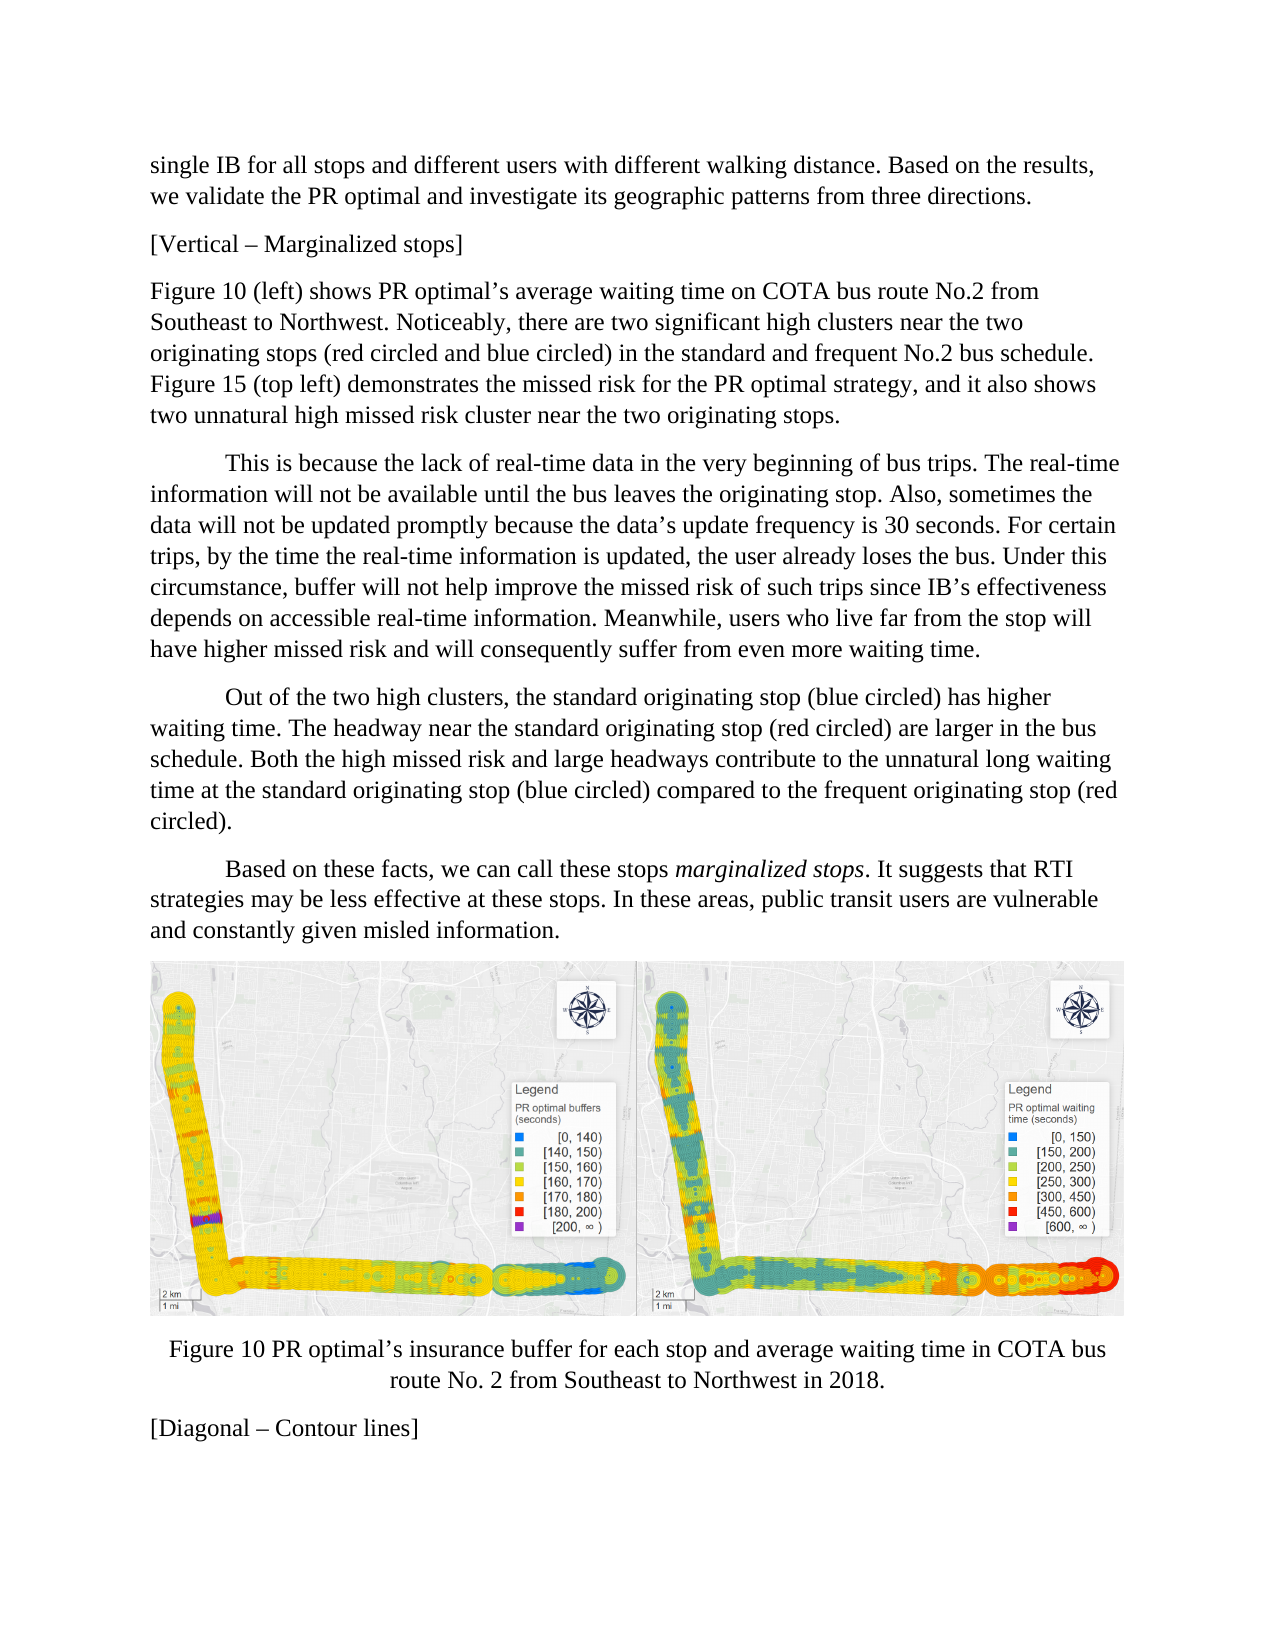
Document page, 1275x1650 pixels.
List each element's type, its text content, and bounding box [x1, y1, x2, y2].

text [150, 150, 1125, 210]
text Out of the two high clusters, the standard originating stop (blue circled) has higher waiting time. The headway near the standard originating stop (red circled) are larger in the bus schedule. Both the high missed risk and large headways contribute to the unnatural long waiting time at the standard originating stop (blue circled) compared to the frequent originating stop (red circled). [150, 682, 1125, 835]
text [Diagonal – Contour lines] [150, 1413, 1125, 1442]
text [Vertical – Marginalized stops] [150, 229, 1125, 257]
text Based on these facts, we can call these stops marginalized stops. It suggests that RTI strategies may be less effective at these stops. In these areas, public transit users are vulnerable and constantly given misled information. [150, 854, 1125, 944]
text Figure 10 PR optimal’s insurance buffer for each stop and average waiting time in COTA bus route No. 2 from Southeast to Northwest in 2018. [150, 1334, 1125, 1394]
text This is because the lack of real-time data in the very beginning of bus trips. The real-time information will not be available until the bus leaves the originating stop. Also, sometimes the data will not be updated promptly because the data’s update frequency is 30 seconds. For certain trips, by the time the real-time information is updated, the user already loses the bus. Under this circumstance, buffer will not help improve the missed risk of such trips since IB’s effectiveness depends on accessible real-time information. Meanwhile, users who live far from the stop will have higher missed risk and will consequently suffer from even more waiting time. [150, 448, 1125, 663]
picture [150, 961, 1124, 1316]
text Figure 10 (left) shows PR optimal’s average waiting time on COTA bus route No.2 from Southeast to Northwest. Noticeably, there are two significant high clusters near the two originating stops (red circled and blue circled) in the standard and frequent No.2 bus schedule. Figure 15 (top left) demonstrates the missed risk for the PR optimal strategy, and it also shows two unnatural high missed risk cluster near the two originating stops. [150, 276, 1125, 429]
